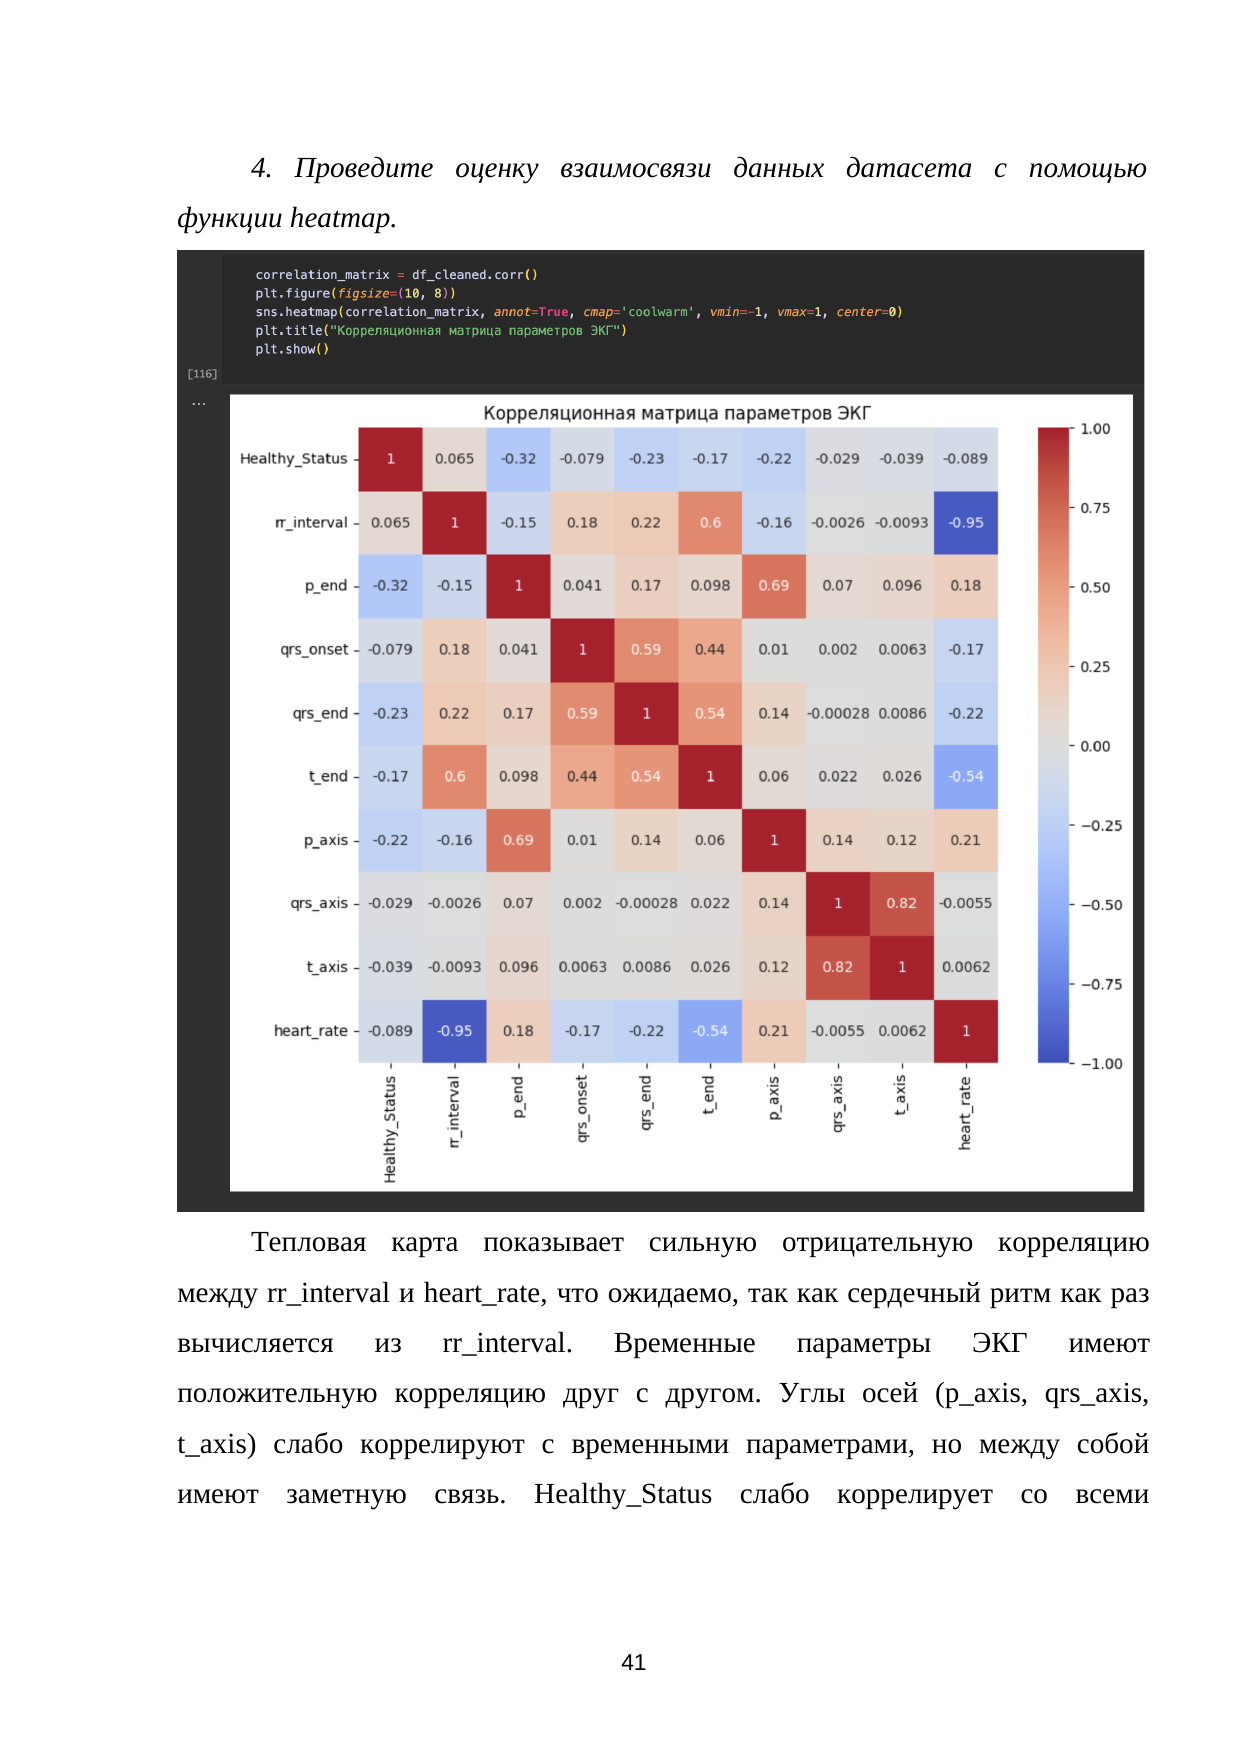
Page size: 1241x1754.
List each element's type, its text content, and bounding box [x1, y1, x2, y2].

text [177, 1224, 1151, 1509]
picture [177, 250, 1145, 1212]
text 4. Проведите оценку взаимосвязи данных датасета с помощью функции heatmap. [177, 150, 1151, 234]
